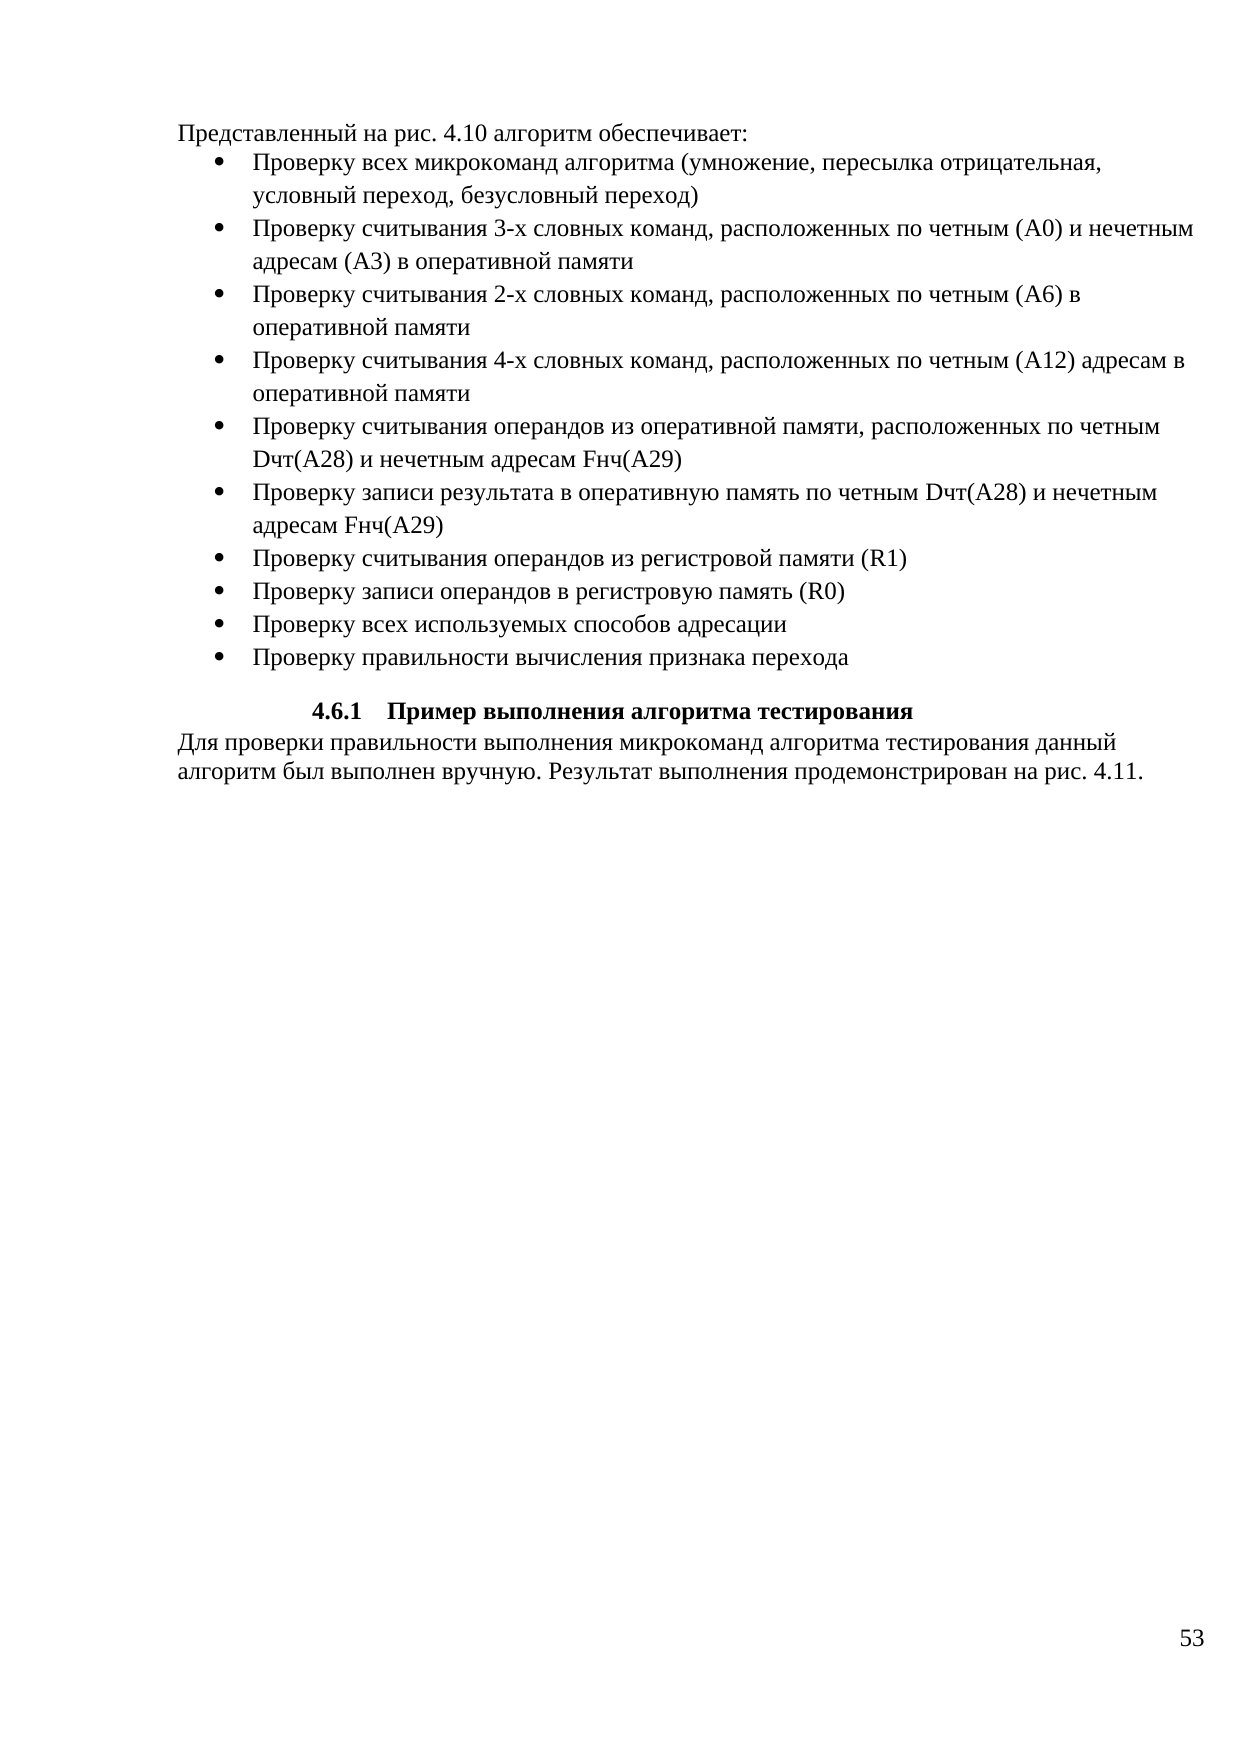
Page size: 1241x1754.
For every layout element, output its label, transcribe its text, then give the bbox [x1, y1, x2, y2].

text Для проверки правильности выполнения микрокоманд алгоритма тестирования данный алгоритм был выполнен вручную. Результат выполнения продемонстрирован на рис. 4.11. [177, 727, 1204, 784]
list Проверку записи результата в оперативную память по четным Dчт(A28) и нечетным адресам Fнч(A29) [215, 477, 1204, 539]
list Проверку считывания операндов из регистровой памяти (R1) [215, 543, 1204, 572]
list Проверку всех микрокоманд алгоритма (умножение, пересылка отрицательная, условный переход, безусловный переход) [215, 147, 1204, 209]
list Проверку считывания 2-х словных команд, расположенных по четным (A6) в оперативной памяти [215, 279, 1204, 341]
list Проверку всех используемых способов адресации [215, 609, 1204, 638]
text Представленный на рис. 4.10 алгоритм обеспечивает: [177, 118, 1204, 147]
list Проверку считывания операндов из оперативной памяти, расположенных по четным Dчт(A28) и нечетным адресам Fнч(A29) [215, 411, 1204, 473]
list Проверку считывания 3-х словных команд, расположенных по четным (A0) и нечетным адресам (A3) в оперативной памяти [215, 213, 1204, 275]
list Проверку правильности вычисления признака перехода [215, 642, 1204, 671]
list Проверку записи операндов в регистровую память (R0) [215, 576, 1204, 605]
subtitle Пример выполнения алгоритма тестирования [312, 696, 1204, 725]
list Проверку считывания 4-х словных команд, расположенных по четным (A12) адресам в оперативной памяти [215, 345, 1204, 407]
